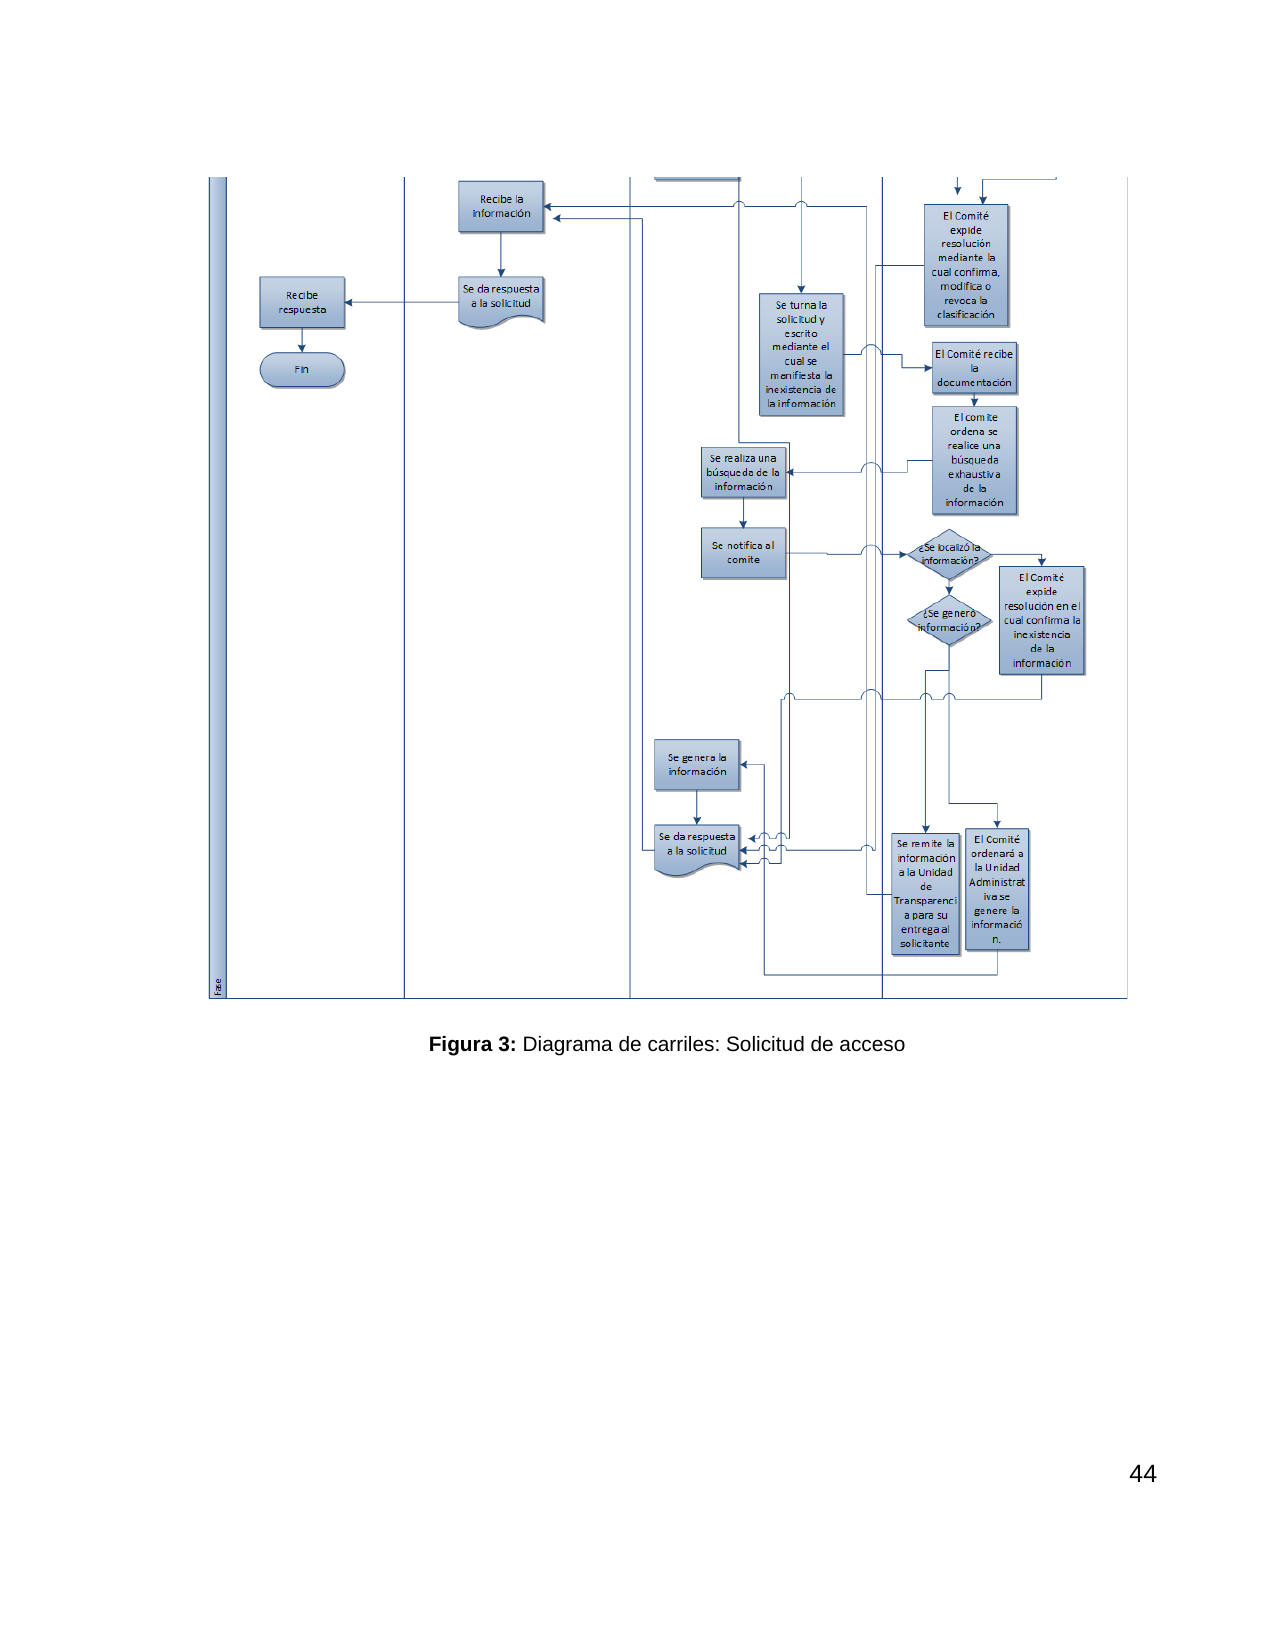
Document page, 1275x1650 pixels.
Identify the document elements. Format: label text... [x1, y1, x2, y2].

text Figura 3: Diagrama de carriles: Solicitud de acceso [177, 1032, 1157, 1056]
picture [206, 177, 1128, 1001]
